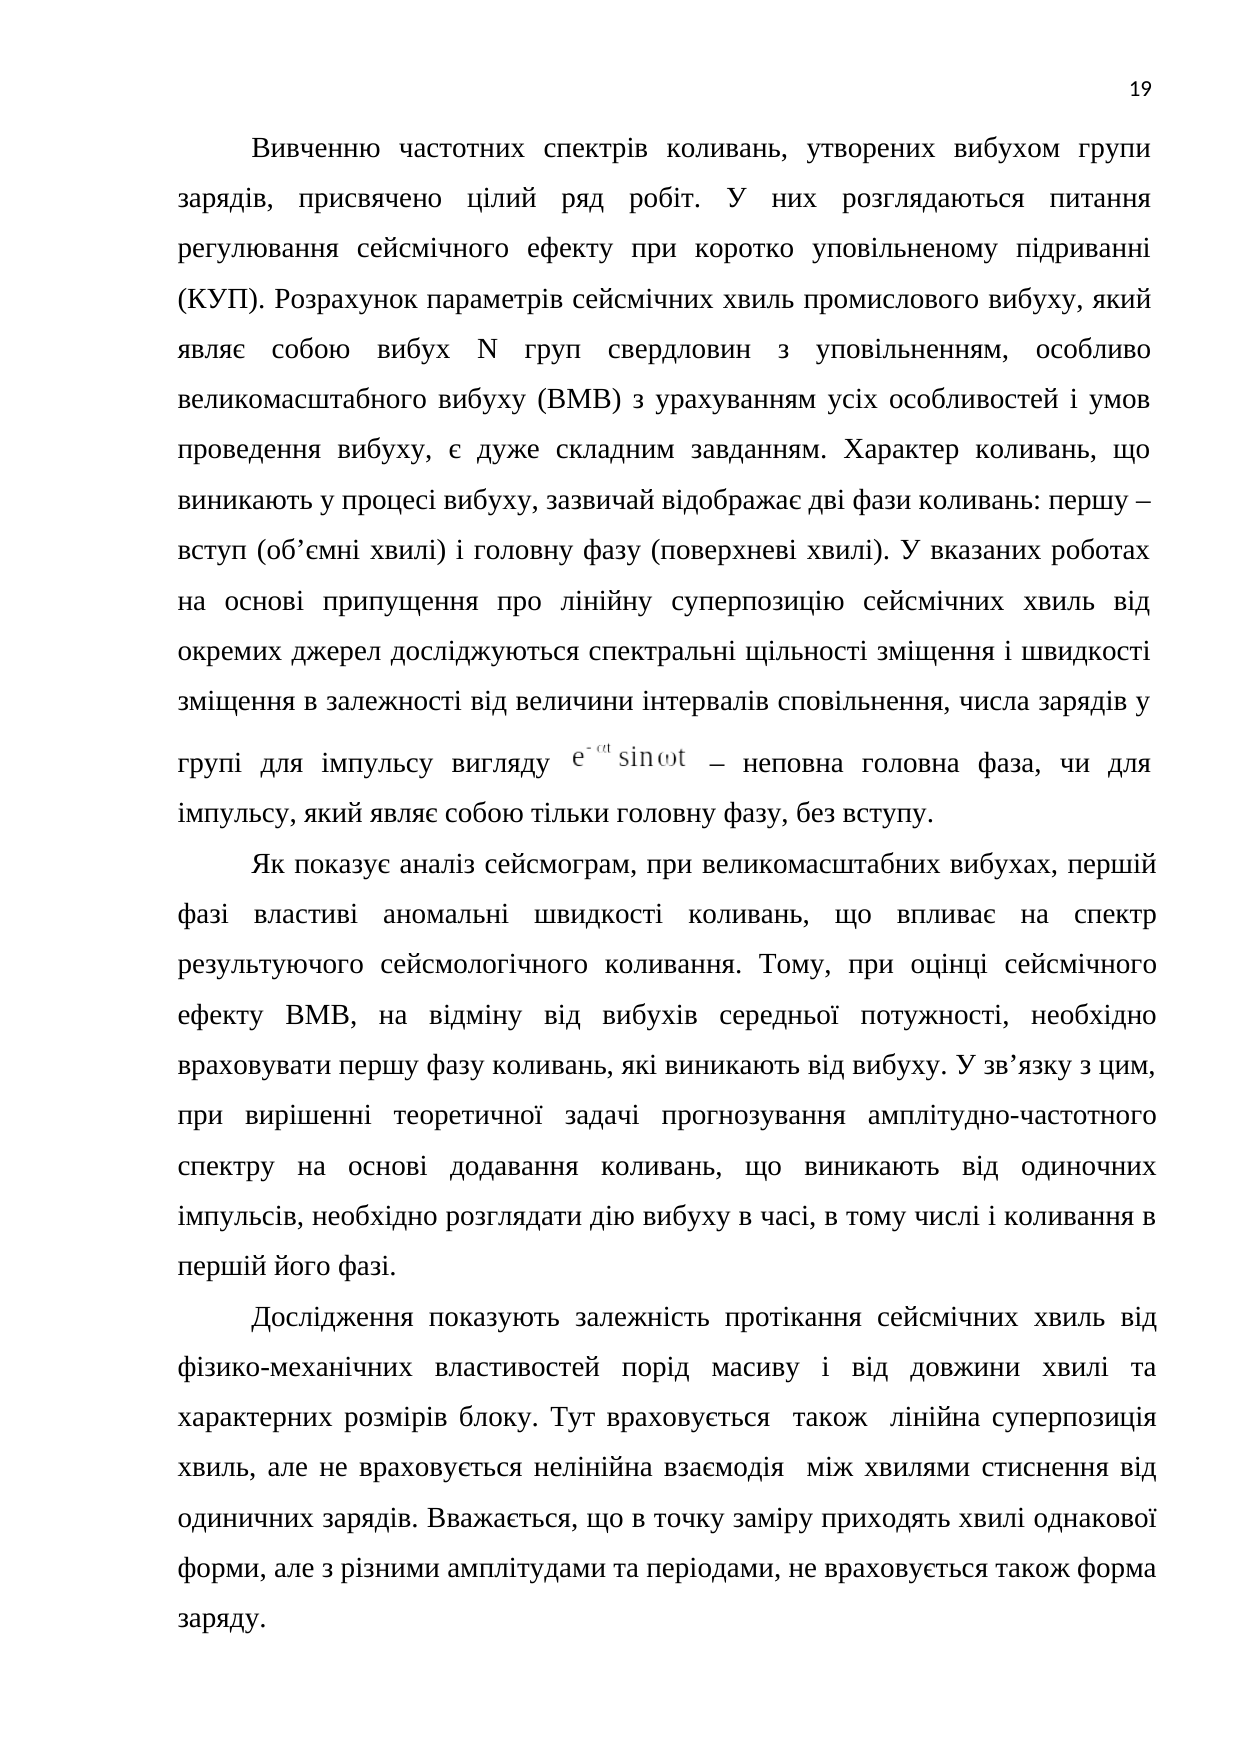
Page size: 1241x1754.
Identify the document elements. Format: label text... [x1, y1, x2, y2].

text Вивченню частотних спектрів коливань, утворених вибухом групи зарядів, присвячено цілий ряд робіт. У них розглядаються питання регулювання сейсмічного ефекту при коротко уповільненому підриванні (КУП). Розрахунок параметрів сейсмічних хвиль промислового вибуху, який являє собою вибух N груп свердловин з уповільненням, особливо великомасштабного вибуху (ВМВ) з урахуванням усіх особливостей і умов проведення вибуху, є дуже складним завданням. Характер коливань, що виникають у процесі вибуху, зазвичай відображає дві фази коливань: першу – вступ (об’ємні хвилі) і головну фазу (поверхневі хвилі). У вказаних роботах на основі припущення про лінійну суперпозицію сейсмічних хвиль від окремих джерел досліджуються спектральні щільності зміщення і швидкості зміщення в залежності від величини інтервалів сповільнення, числа зарядів у групі для імпульсу вигляду – неповна головна фаза, чи для імпульсу, який являє собою тільки головну фазу, без вступу. [177, 130, 1152, 829]
text Як показує аналіз сейсмограм, при великомасштабних вибухах, першій фазі властиві аномальні швидкості коливань, що впливає на спектр результуючого сейсмологічного коливання. Тому, при оцінці сейсмічного ефекту ВМВ, на відміну від вибухів середньої потужності, необхідно враховувати першу фазу коливань, які виникають від вибуху. У зв’язку з цим, при вирішенні теоретичної задачі прогнозування амплітудно-частотного спектру на основі додавання коливань, що виникають від одиночних імпульсів, необхідно розглядати дію вибуху в часі, в тому числі і коливання в першій його фазі. [177, 846, 1158, 1282]
text Дослідження показують залежність протікання сейсмічних хвиль від фізико-механічних властивостей порід масиву і від довжини хвилі та характерних розмірів блоку. Тут враховується також лінійна суперпозиція хвиль, але не враховується нелінійна взаємодія між хвилями стиснення від одиничних зарядів. Вважається, що в точку заміру приходять хвилі однакової форми, але з різними амплітудами та періодами, не враховується також форма заряду. [177, 1299, 1158, 1634]
